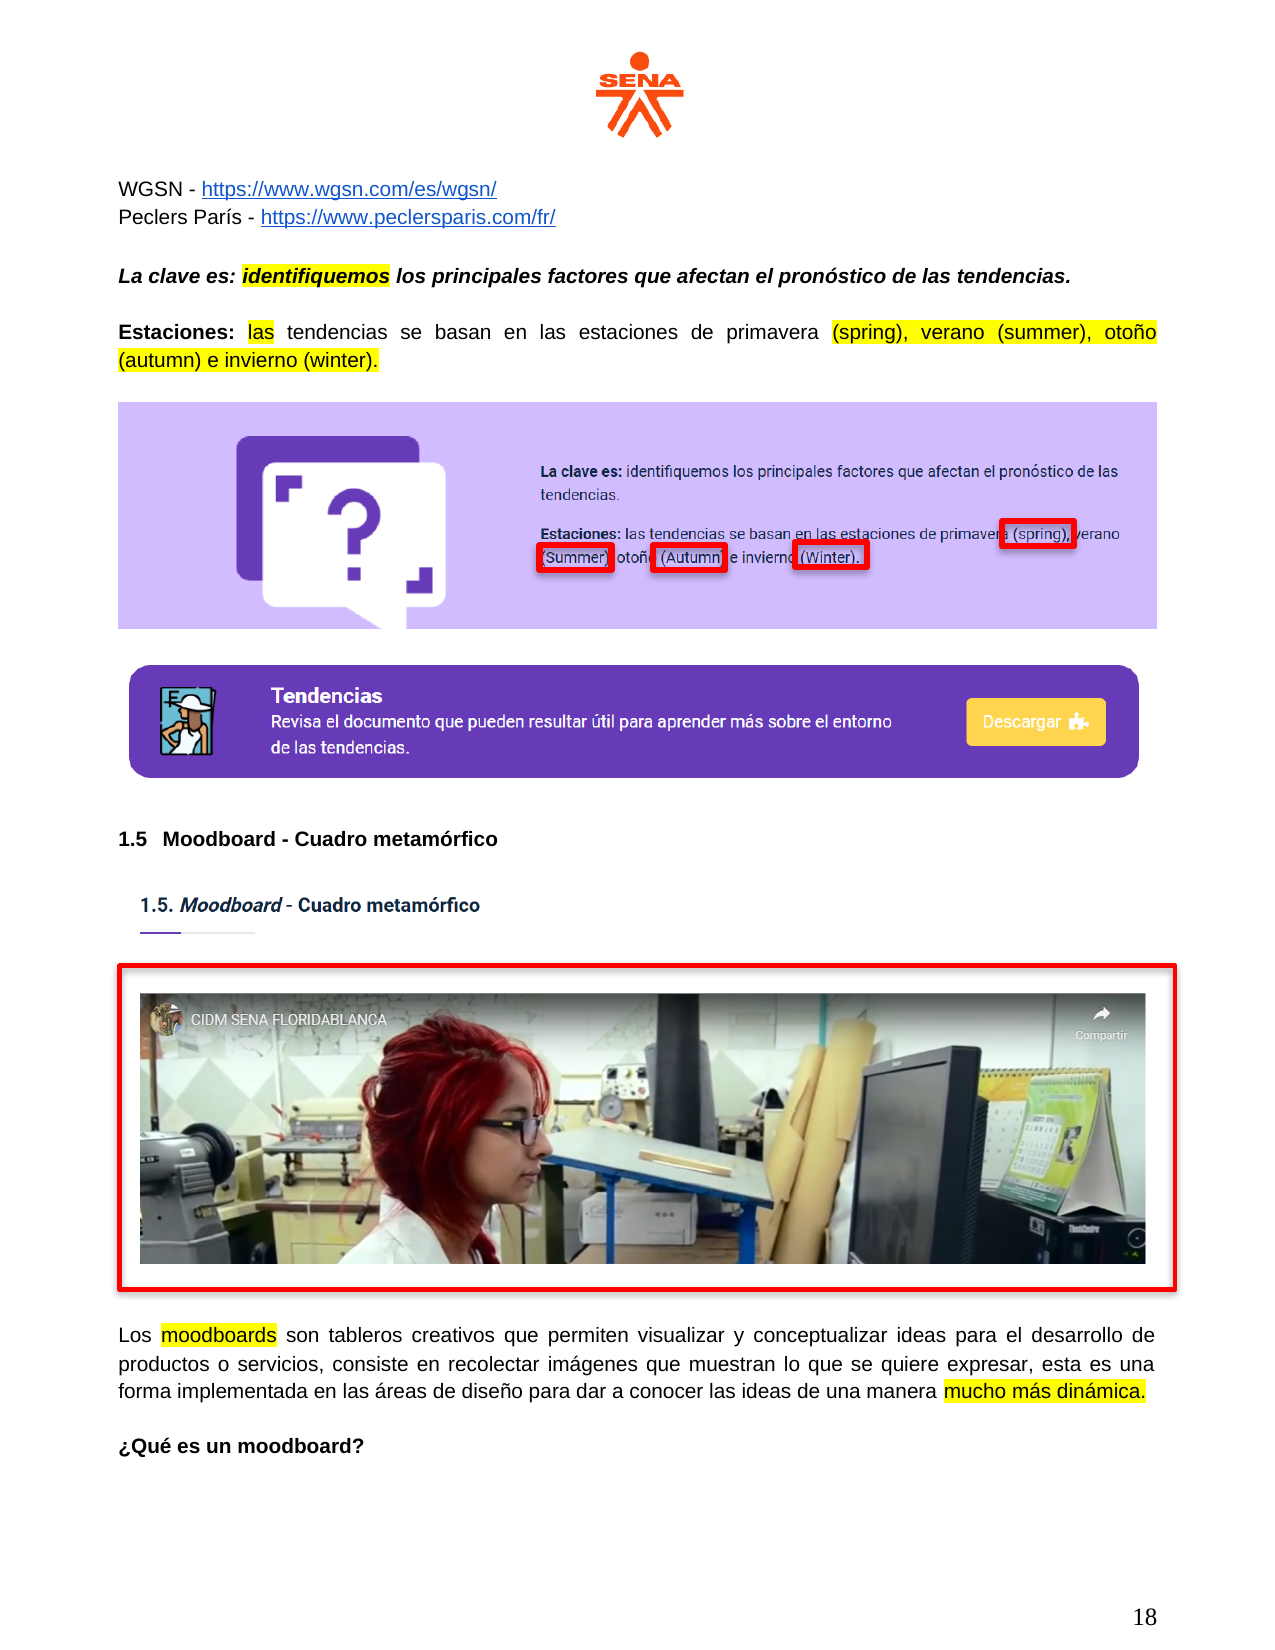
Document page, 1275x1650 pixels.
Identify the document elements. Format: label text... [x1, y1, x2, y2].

text WGSN - https://www.wgsn.com/es/wgsn/ [118, 177, 1157, 201]
picture [122, 968, 1157, 1264]
text Estaciones: las tendencias se basan en las estaciones de primavera (spring), verano (summer), otoño (autumn) e invierno (winter). [118, 320, 1157, 372]
picture [118, 882, 1157, 963]
picture [118, 655, 1157, 800]
picture [585, 48, 690, 142]
list Moodboard - Cuadro metamórfico [118, 827, 1157, 851]
picture [118, 402, 1157, 629]
text ¿Qué es un moodboard? [118, 1434, 1157, 1458]
text Los moodboards son tableros creativos que permiten visualizar y conceptualizar ideas para el desarrollo de productos o servicios, consiste en recolectar imágenes que muestran lo que se quiere expresar, esta es una forma implementada en las áreas de diseño para dar a conocer las ideas de una manera mucho más dinámica. [118, 1319, 1157, 1403]
text La clave es: identifiquemos los principales factores que afectan el pronóstico de las tendencias. [118, 260, 1157, 288]
text Peclers París - https://www.peclersparis.com/fr/ [118, 205, 1157, 229]
